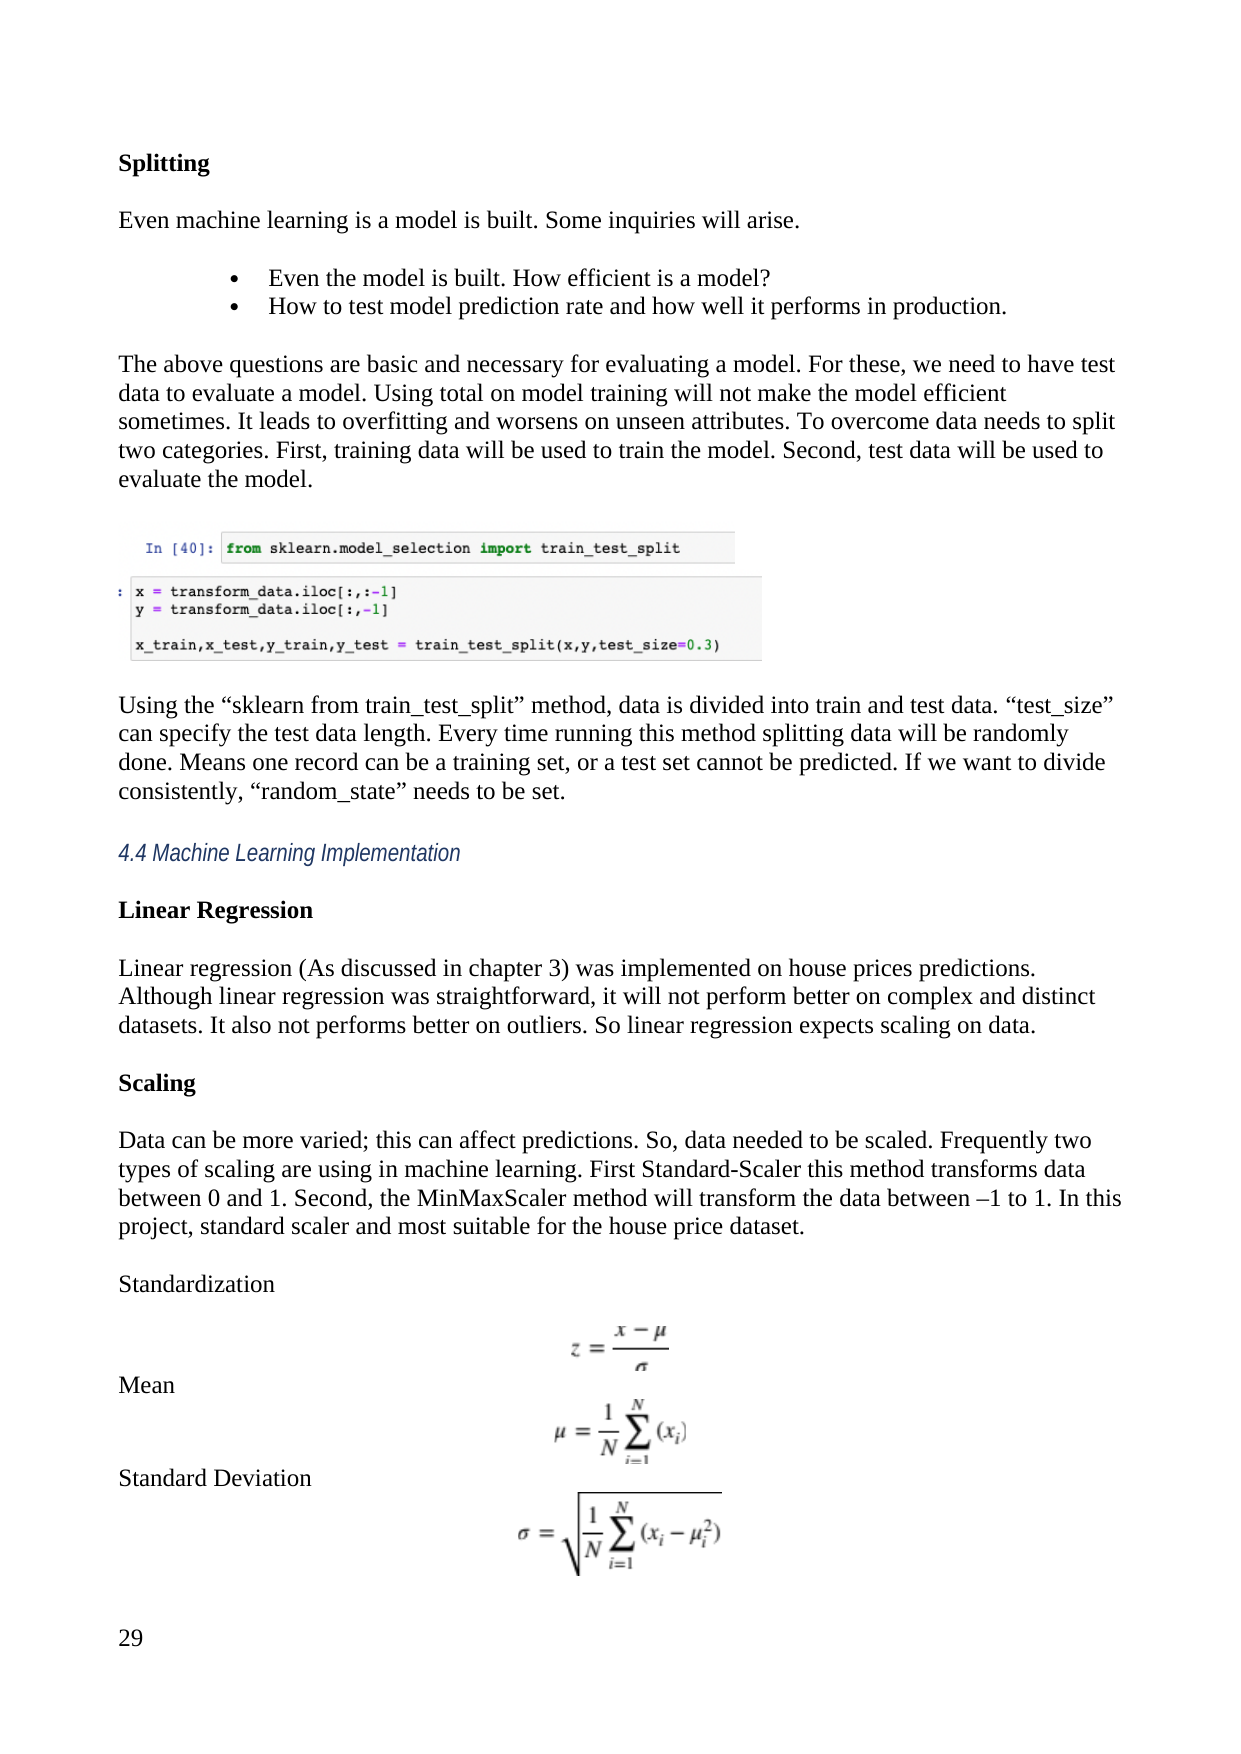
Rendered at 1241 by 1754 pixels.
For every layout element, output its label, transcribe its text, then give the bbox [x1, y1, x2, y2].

text Standardization [118, 1269, 1122, 1298]
text Scaling [118, 1068, 1122, 1096]
text Even machine learning is a model is built. Some inquiries will arise. [118, 205, 1122, 234]
text Data can be more varied; this can affect predictions. So, data needed to be scaled. Frequently two types of scaling are using in machine learning. First Standard-Scaler this method transforms data between 0 and 1. Second, the MinMaxScaler method will transform the data between –1 to 1. In this project, standard scaler and most suitable for the house price dataset. [118, 1125, 1122, 1240]
list How to test model prediction rate and how well it performs in production. [231, 291, 1122, 320]
text Mean [118, 1371, 1122, 1399]
picture [118, 521, 762, 661]
text Splitting [118, 148, 1122, 176]
text The above questions are basic and necessary for evaluating a model. For these, we need to have test data to evaluate a model. Using total on model training will not make the model efficient sometimes. It leads to overfitting and worsens on unseen attributes. To overcome data needs to split two categories. First, training data will be used to train the model. Second, test data will be used to evaluate the model. [118, 349, 1122, 493]
text Linear regression (As discussed in chapter 3) was implemented on house prices predictions. Although linear regression was straightforward, it will not perform better on complex and distinct datasets. It also not performs better on outliers. So linear regression expects scaling on data. [118, 953, 1122, 1039]
text Standard Deviation [118, 1463, 1122, 1492]
text Linear Regression [118, 895, 1122, 924]
text Using the “sklearn from train_test_split” method, data is divided into train and test data. “test_size” can specify the test data length. Every time running this method splitting data will be randomly done. Means one record can be a training set, or a test set cannot be predicted. If we want to divide consistently, “random_state” needs to be set. [118, 690, 1122, 805]
list Even the model is built. How efficient is a model? [231, 263, 1122, 291]
subtitle 4.4 Machine Learning Implementation [118, 838, 1122, 866]
